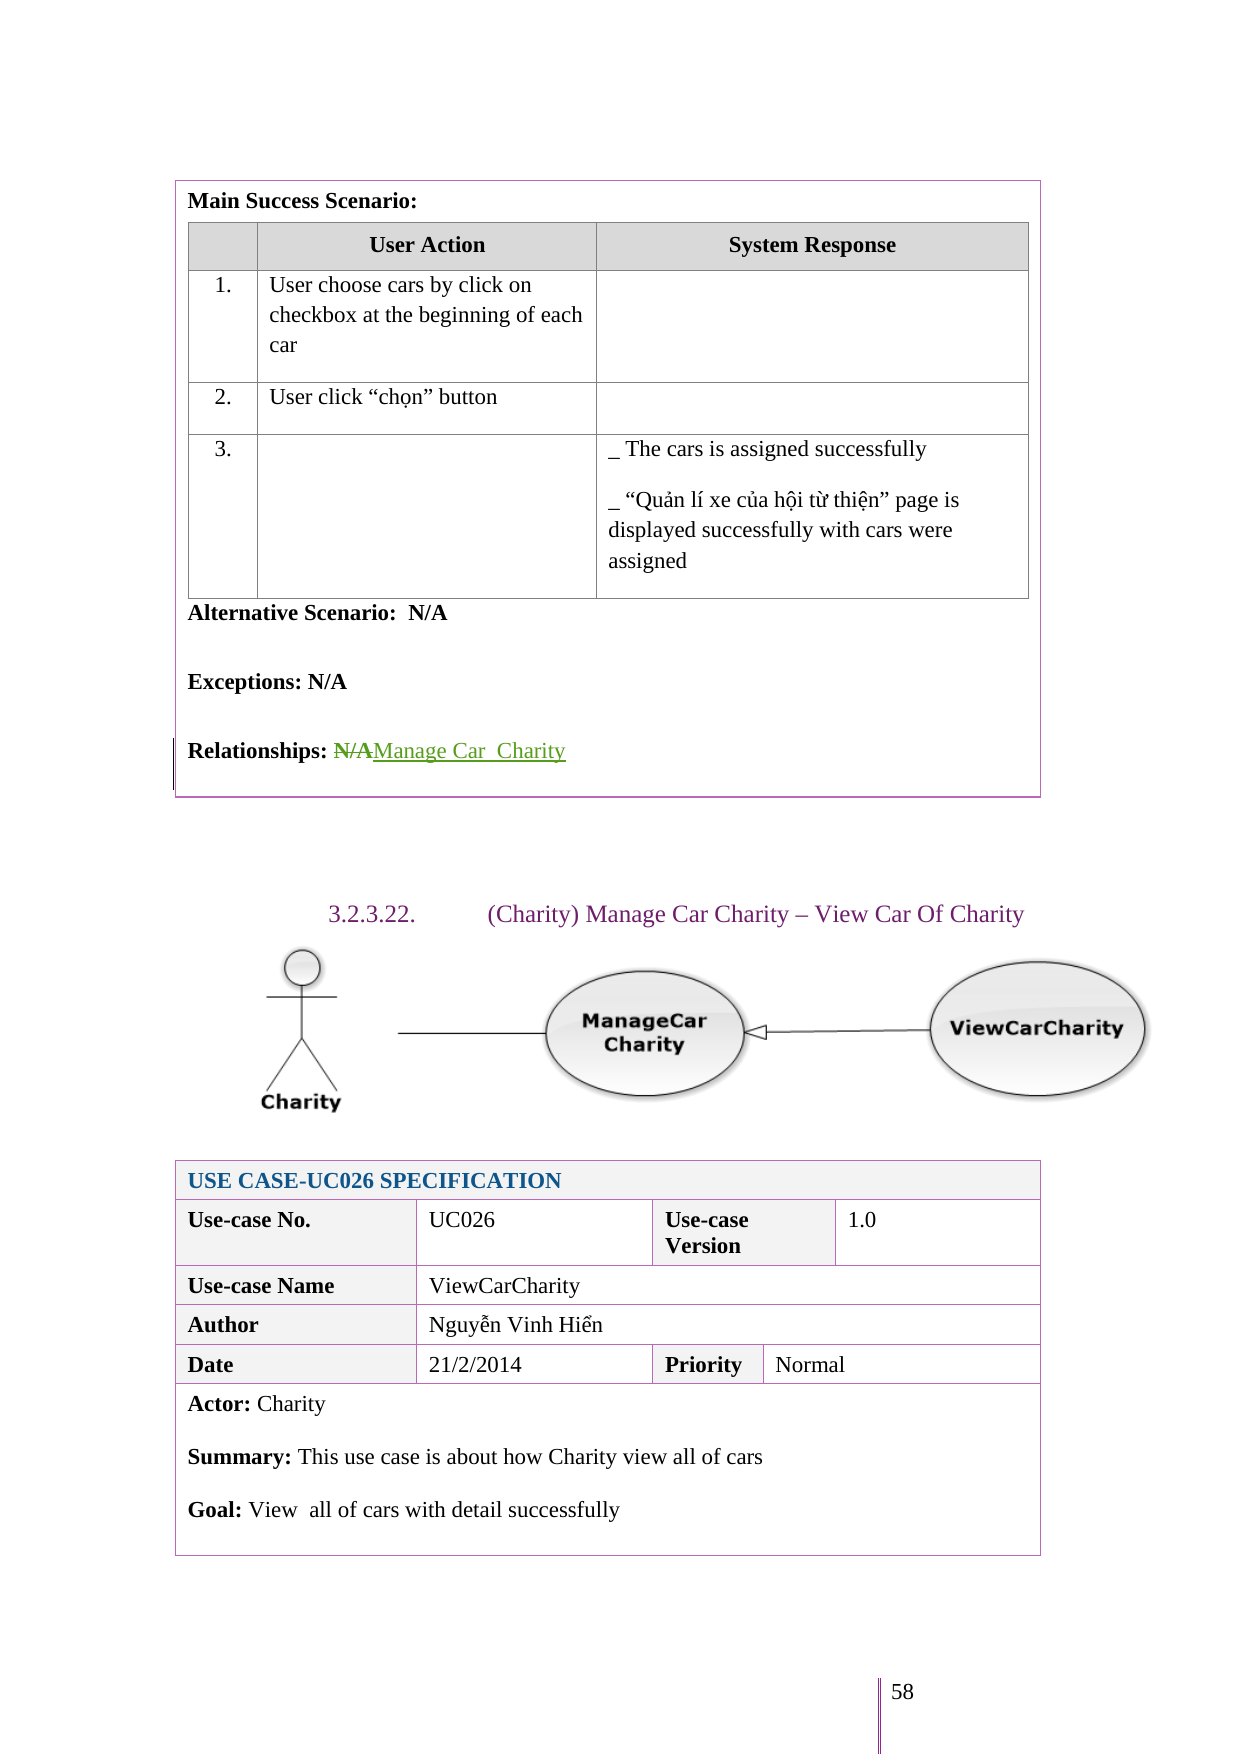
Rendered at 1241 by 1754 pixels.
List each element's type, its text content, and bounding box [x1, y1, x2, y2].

table_cell Normal [764, 1345, 1040, 1383]
table_cell Author [176, 1305, 416, 1344]
table_cell Use-case No. [176, 1200, 416, 1265]
table_cell Use-case Name [176, 1266, 416, 1304]
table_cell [176, 181, 1040, 796]
table_header USE CASE-UC026 SPECIFICATION [176, 1161, 1040, 1199]
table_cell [176, 1384, 1040, 1554]
table_cell Use-case Version [653, 1200, 835, 1265]
subtitle (Charity) Manage Car Charity – View Car Of Charity [328, 899, 1053, 928]
table_cell 1.0 [836, 1200, 1040, 1265]
table_cell ViewCarCharity [417, 1266, 1040, 1304]
table_cell Date [176, 1345, 416, 1383]
table_cell UC026 [417, 1200, 652, 1265]
table_cell 21/2/2014 [417, 1345, 652, 1383]
table_cell Nguyễn Vinh Hiển [417, 1305, 1040, 1344]
picture [187, 932, 1163, 1135]
table_cell Priority [653, 1345, 763, 1383]
